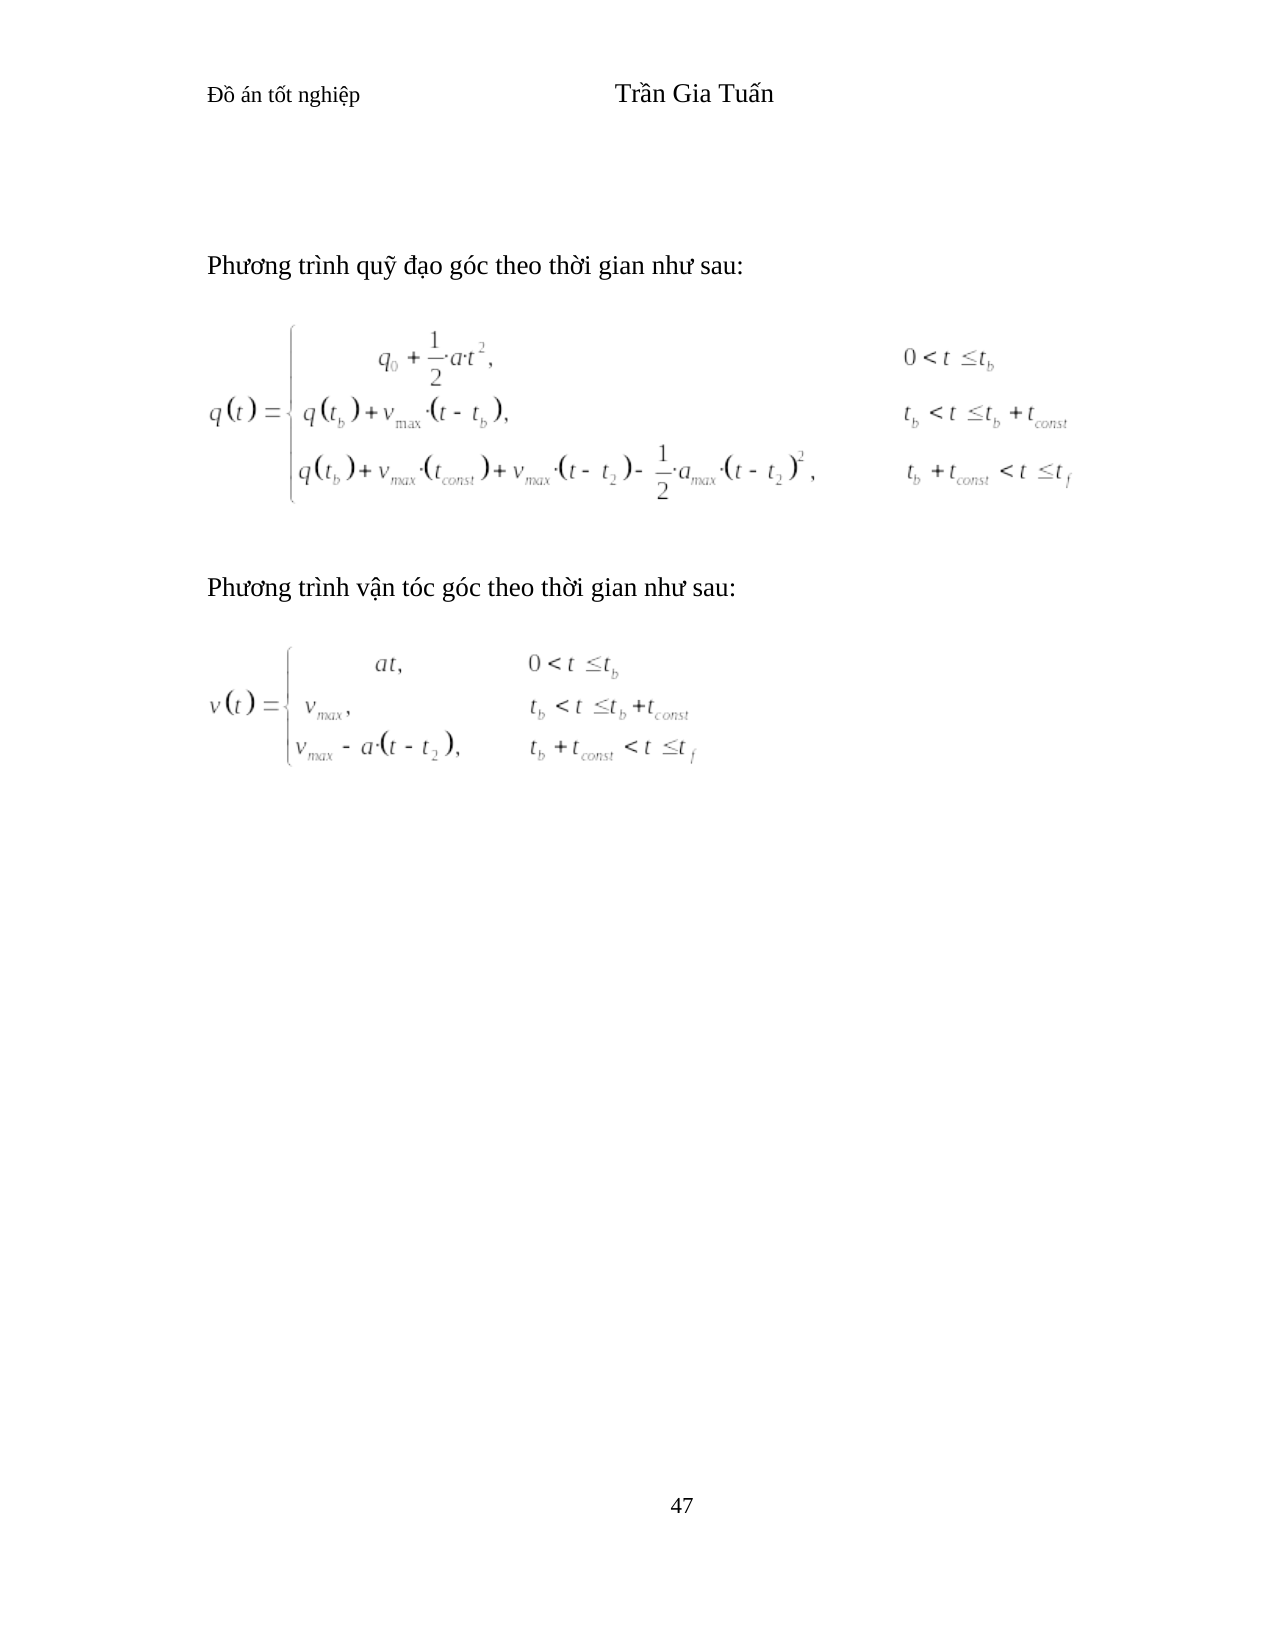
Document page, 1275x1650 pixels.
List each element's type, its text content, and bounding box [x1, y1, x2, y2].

text Phương trình vận tóc góc theo thời gian như sau: [207, 571, 1157, 602]
text Phương trình quỹ đạo góc theo thời gian như sau: [207, 249, 1157, 280]
